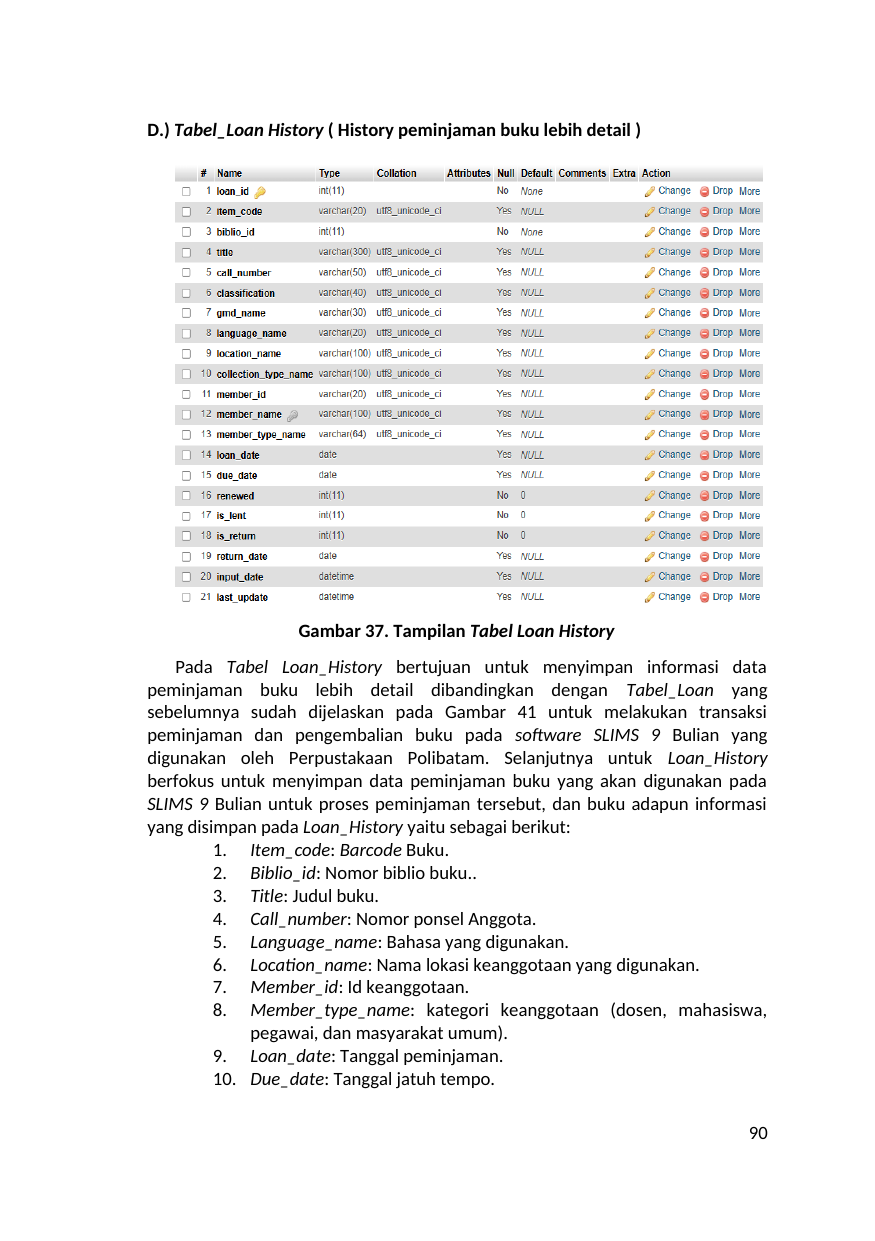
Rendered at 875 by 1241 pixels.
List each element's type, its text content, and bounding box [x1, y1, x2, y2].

text D.) Tabel_Loan History ( History peminjaman buku lebih detail ) [147, 118, 768, 141]
list Location_name: Nama lokasi keanggotaan yang digunakan. [213, 953, 768, 976]
list Title: Judul buku. [213, 884, 768, 907]
list Language_name: Bahasa yang digunakan. [213, 930, 768, 953]
list Item_code: Barcode Buku. [213, 838, 768, 861]
list Loan_date: Tanggal peminjaman. [213, 1044, 768, 1067]
picture [175, 164, 770, 607]
list Call_number: Nomor ponsel Anggota. [213, 907, 768, 930]
list Biblio_id: Nomor biblio buku.. [213, 861, 768, 884]
text Pada Tabel Loan_History bertujuan untuk menyimpan informasi data peminjaman buku lebih detail dibandingkan dengan Tabel_Loan yang sebelumnya sudah dijelaskan pada Gambar 41 untuk melakukan transaksi peminjaman dan pengembalian buku pada software SLIMS 9 Bulian yang digunakan oleh Perpustakaan Polibatam. Selanjutnya untuk Loan_History berfokus untuk menyimpan data peminjaman buku yang akan digunakan pada SLIMS 9 Bulian untuk proses peminjaman tersebut, dan buku adapun informasi yang disimpan pada Loan_History yaitu sebagai berikut: [147, 655, 768, 838]
list Member_id: Id keanggotaan. [213, 976, 768, 999]
list Member_type_name: kategori keanggotaan (dosen, mahasiswa, pegawai, dan masyarakat umum). [213, 999, 768, 1044]
list Due_date: Tanggal jatuh tempo. [213, 1067, 768, 1090]
text Gambar 37. Tampilan Tabel Loan History [147, 619, 768, 642]
